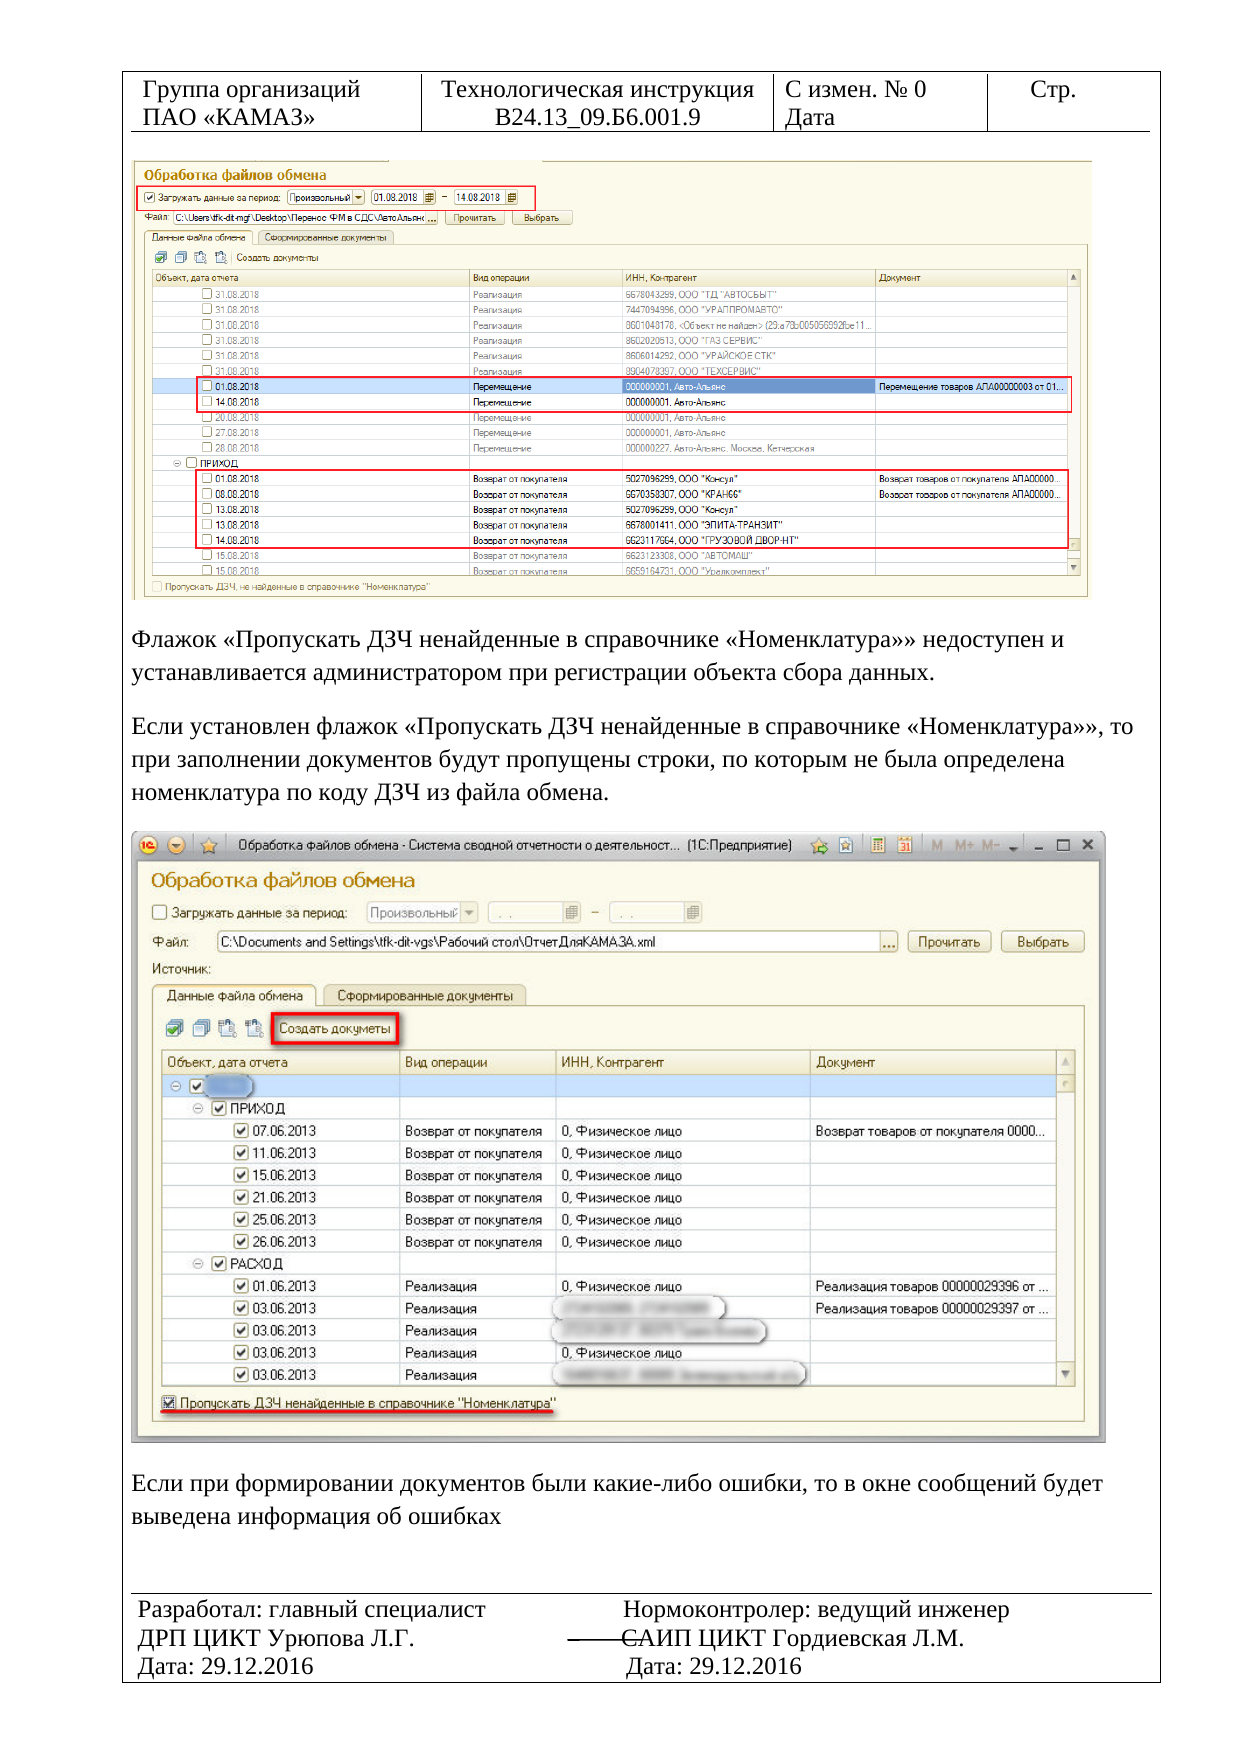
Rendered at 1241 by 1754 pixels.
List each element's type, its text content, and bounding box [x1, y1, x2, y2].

text Флажок «Пропускать ДЗЧ ненайденные в справочнике «Номенклатура»» недоступен и устанавливается администратором при регистрации объекта сбора данных. [131, 624, 1152, 686]
picture [131, 831, 1106, 1443]
picture [131, 160, 1093, 600]
text Если при формировании документов были какие-либо ошибки, то в окне сообщений будет выведена информация об ошибках [131, 1468, 1152, 1530]
text Если установлен флажок «Пропускать ДЗЧ ненайденные в справочнике «Номенклатура»», то при заполнении документов будут пропущены строки, по которым не была определена номенклатура по коду ДЗЧ из файла обмена. [131, 711, 1152, 806]
